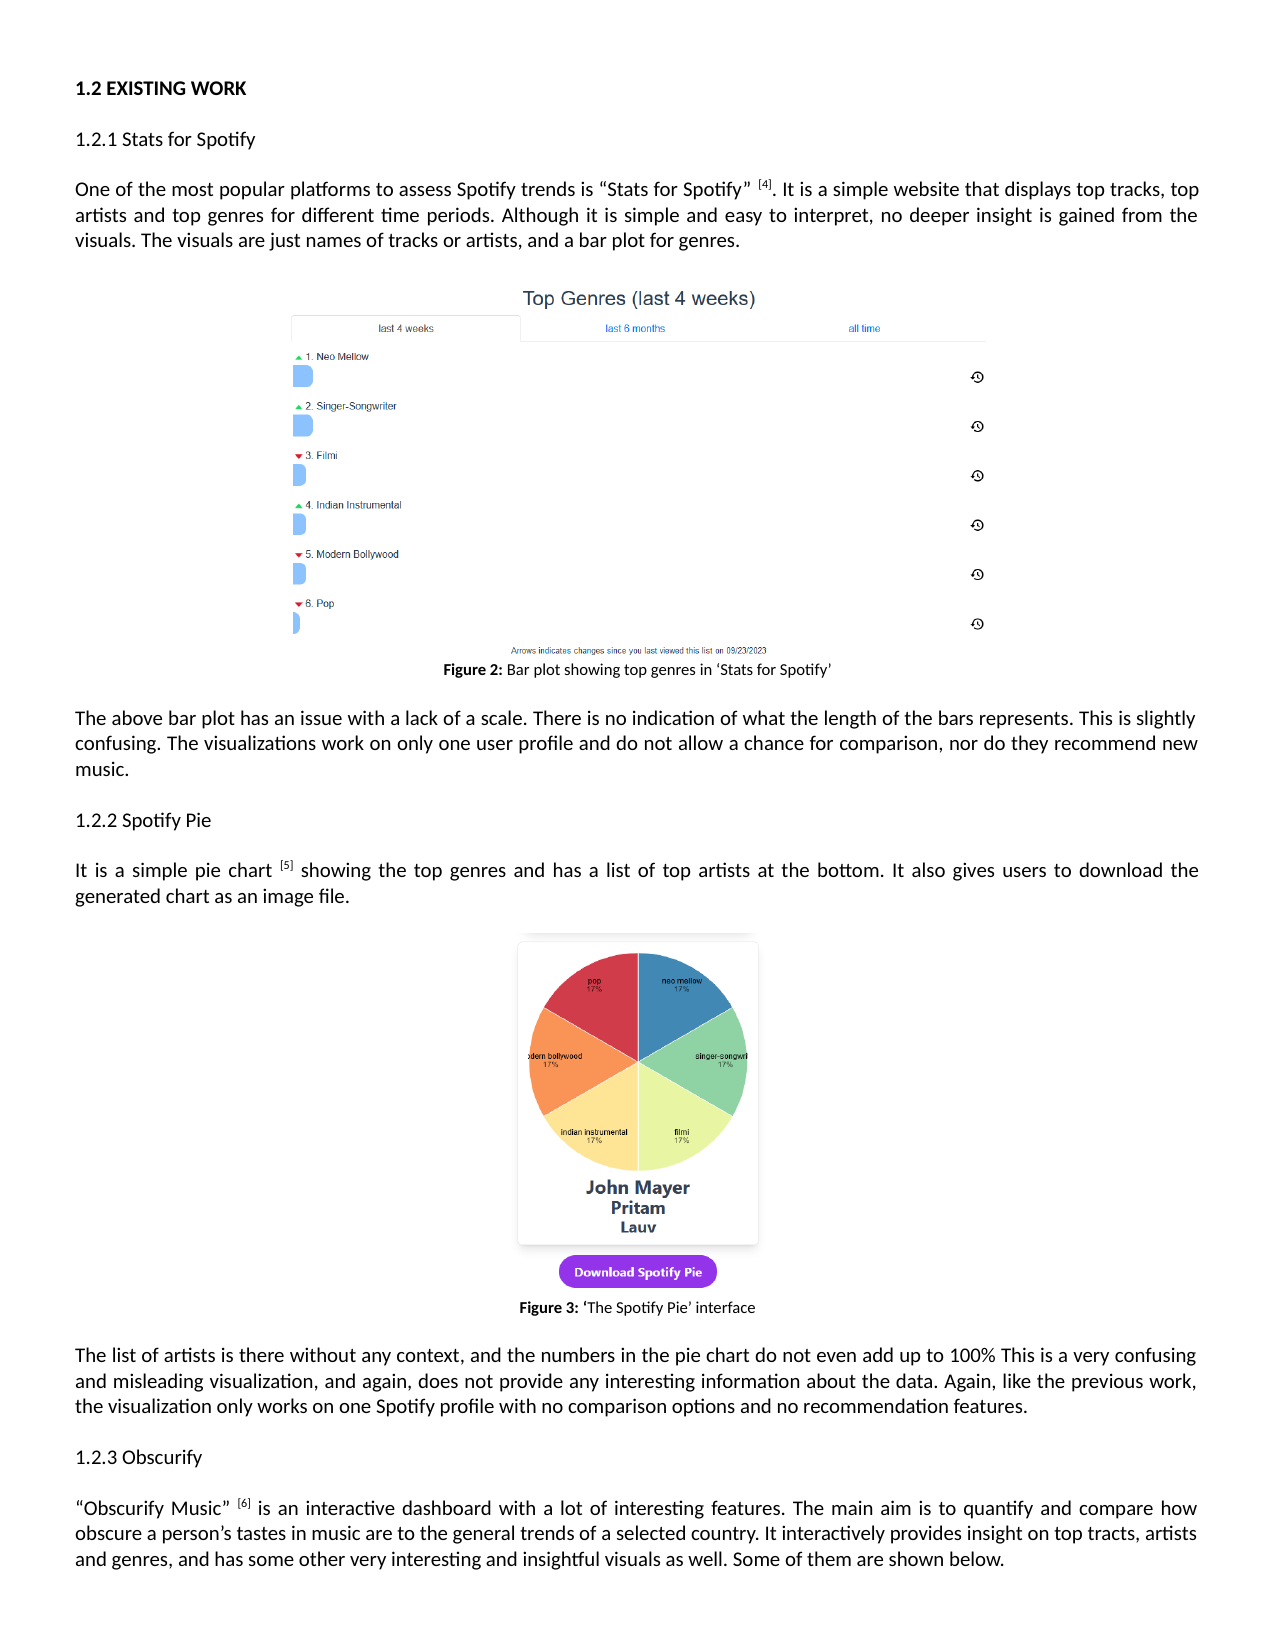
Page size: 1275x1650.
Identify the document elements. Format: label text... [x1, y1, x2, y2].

text The list of artists is there without any context, and the numbers in the pie chart do not even add up to 100% This is a very confusing and misleading visualization, and again, does not provide any interesting information about the data. Again, like the previous work, the visualization only works on one Spotify profile with no comparison options and no recommendation features. [75, 1343, 1200, 1419]
text “Obscurify Music” [6] is an interactive dashboard with a lot of interesting features. The main aim is to quantify and compare how obscure a person’s tastes in music are to the general trends of a selected country. It interactively provides insight on top tracts, artists and genres, and has some other very interesting and insightful visuals as well. Some of them are shown below. [75, 1495, 1200, 1571]
text The above bar plot has an issue with a lack of a scale. There is no indication of what the length of the bars represents. This is slightly confusing. The visualizations work on only one user profile and do not allow a chance for comparison, nor do they recommend new music. [75, 705, 1200, 781]
picture [506, 933, 769, 1297]
text Figure 2: Bar plot showing top genres in ‘Stats for Spotify’ [75, 659, 1200, 680]
text One of the most popular platforms to assess Spotify trends is “Stats for Spotify” [4]. It is a simple website that displays top tracks, top artists and top genres for different time periods. Although it is simple and easy to interpret, no deeper insight is gained from the visuals. The visuals are just names of tracks or artists, and a bar plot for genres. [75, 177, 1200, 253]
text Figure 3: ‘The Spotify Pie’ interface [75, 1297, 1200, 1317]
text 1.2 EXISTING WORK [75, 75, 1200, 100]
text 1.2.3 Obscurify [75, 1444, 1200, 1470]
text It is a simple pie chart [5] showing the top genres and has a list of top artists at the bottom. It also gives users to download the generated chart as an image file. [75, 858, 1200, 908]
text 1.2.2 Spotify Pie [75, 807, 1200, 832]
text 1.2.1 Stats for Spotify [75, 126, 1200, 151]
picture [285, 278, 990, 660]
